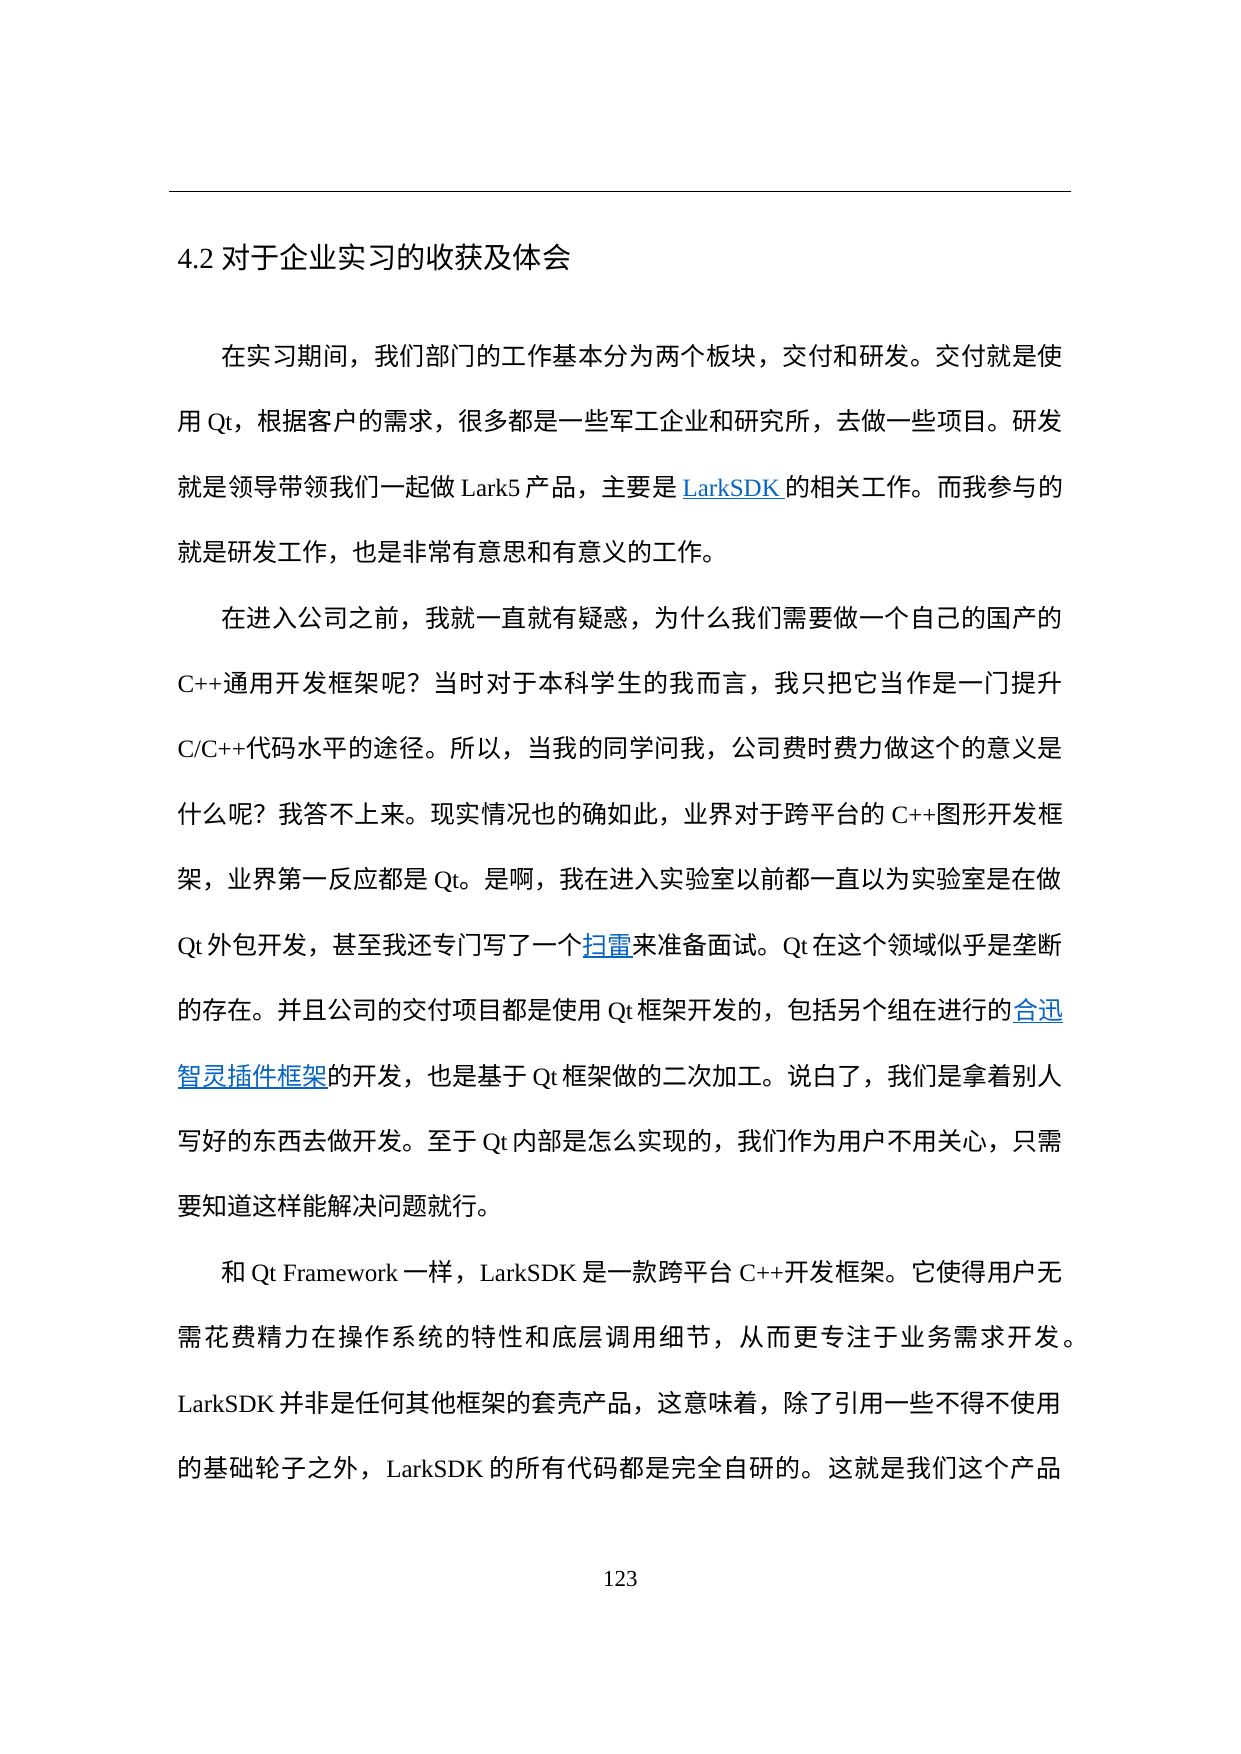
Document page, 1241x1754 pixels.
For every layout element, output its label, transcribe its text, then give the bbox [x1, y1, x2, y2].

list 在进入公司之前，我就一直就有疑惑，为什么我们需要做一个自己的国产的C++通用开发框架呢？当时对于本科学生的我而言，我只把它当作是一门提升C/C++代码水平的途径。所以，当我的同学问我，公司费时费力做这个的意义是什么呢？我答不上来。现实情况也的确如此，业界对于跨平台的C++图形开发框架，业界第一反应都是Qt。是啊，我在进入实验室以前都一直以为实验室是在做Qt外包开发，甚至我还专门写了一个扫雷来准备面试。Qt在这个领域似乎是垄断的存在。并且公司的交付项目都是使用Qt框架开发的，包括另个组在进行的合迅智灵插件框架的开发，也是基于Qt框架做的二次加工。说白了，我们是拿着别人写好的东西去做开发。至于Qt内部是怎么实现的，我们作为用户不用关心，只需要知道这样能解决问题就行。 [177, 583, 1063, 1238]
subtitle 对于企业实习的收获及体会 [177, 223, 1063, 288]
list 在实习期间，我们部门的工作基本分为两个板块，交付和研发。交付就是使用Qt，根据客户的需求，很多都是一些军工企业和研究所，去做一些项目。研发就是领导带领我们一起做Lark5产品，主要是LarkSDK的相关工作。而我参与的就是研发工作，也是非常有意思和有意义的工作。 [177, 322, 1063, 583]
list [177, 1238, 1063, 1499]
